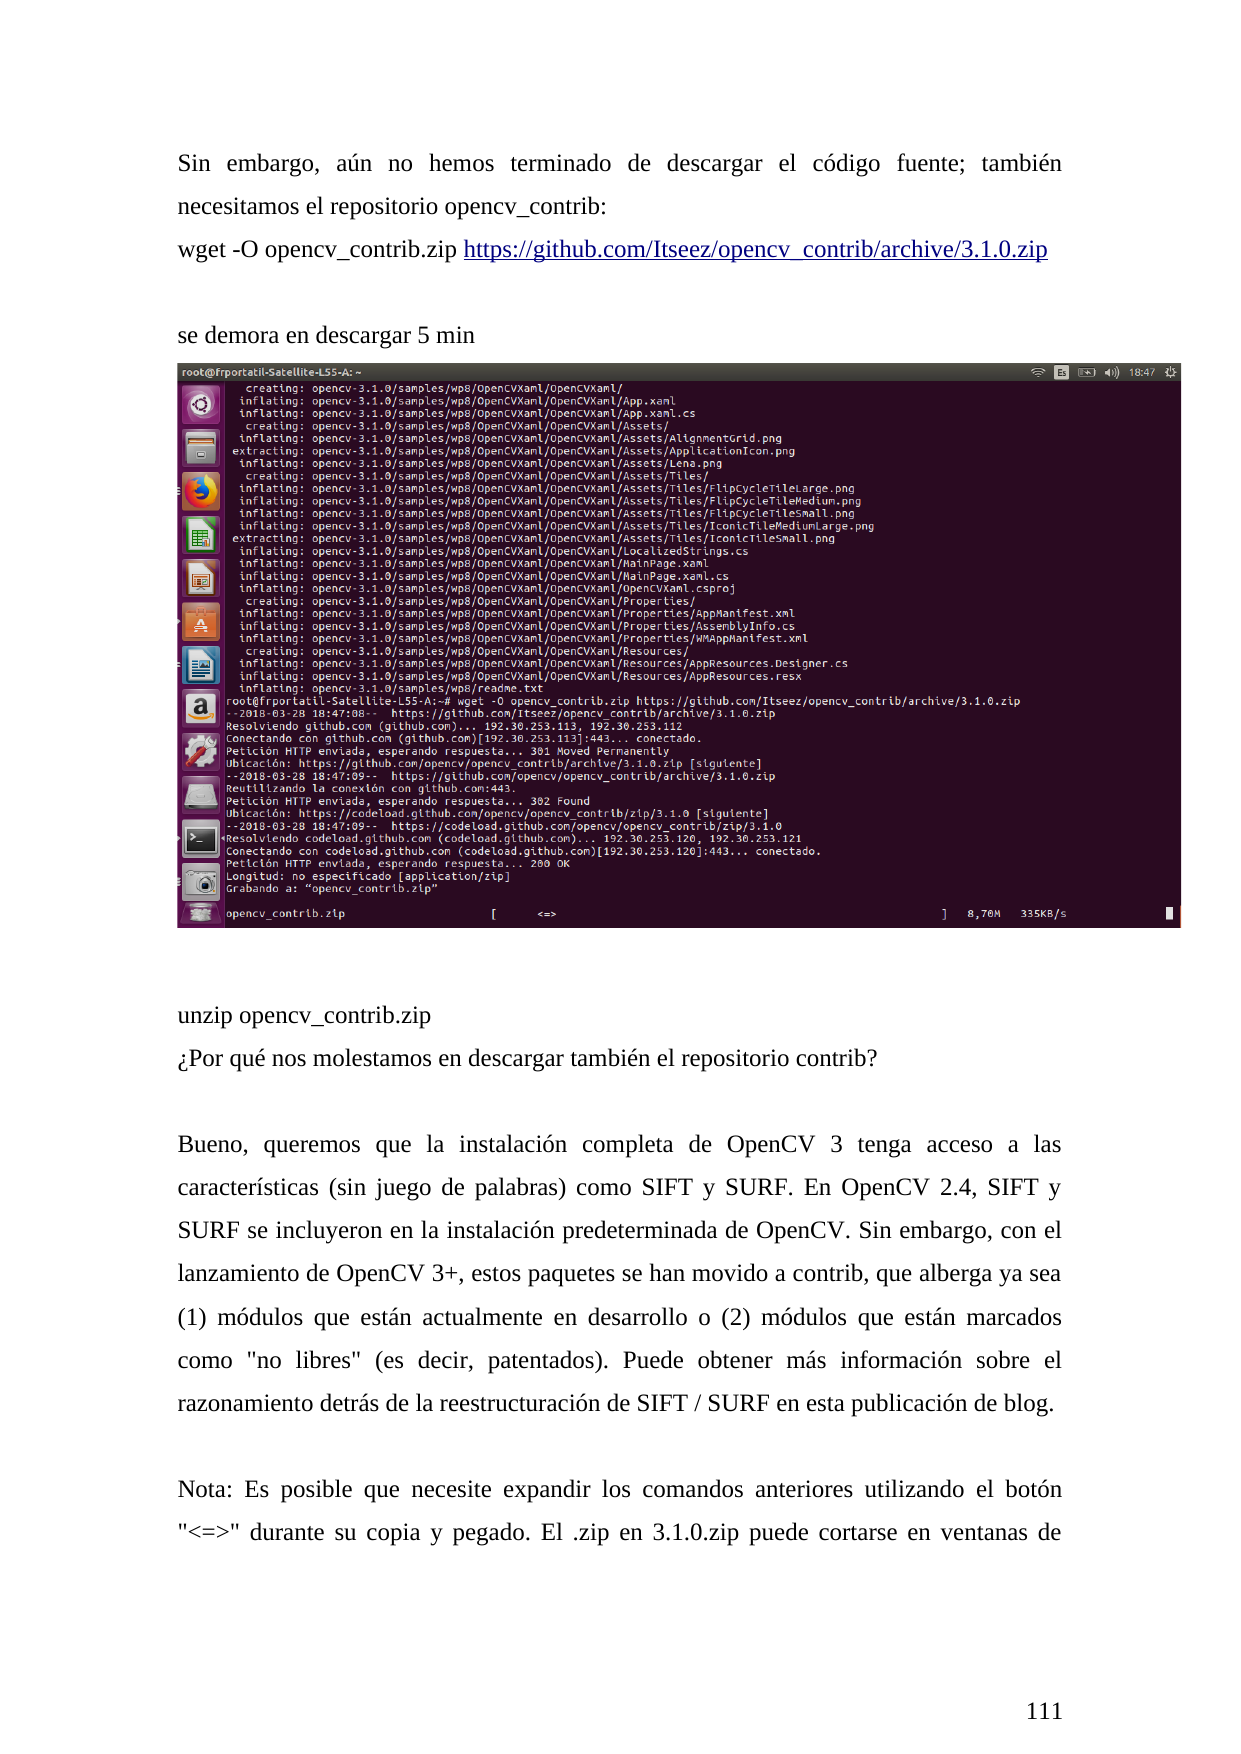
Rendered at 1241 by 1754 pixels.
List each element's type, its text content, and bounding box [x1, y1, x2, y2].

text ¿Por qué nos molestamos en descargar también el repositorio contrib? [177, 1043, 1063, 1072]
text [177, 1474, 1063, 1546]
text wget -O opencv_contrib.zip https://github.com/Itseez/opencv_contrib/archive/3.1.0.zip [177, 234, 1063, 263]
text se demora en descargar 5 min [177, 320, 1063, 349]
text Sin embargo, aún no hemos terminado de descargar el código fuente; también necesitamos el repositorio opencv_contrib: [177, 148, 1063, 219]
text unzip opencv_contrib.zip [177, 1000, 1063, 1028]
picture [177, 363, 1182, 928]
text Bueno, queremos que la instalación completa de OpenCV 3 tenga acceso a las características (sin juego de palabras) como SIFT y SURF. En OpenCV 2.4, SIFT y SURF se incluyeron en la instalación predeterminada de OpenCV. Sin embargo, con el lanzamiento de OpenCV 3+, estos paquetes se han movido a contrib, que alberga ya sea (1) módulos que están actualmente en desarrollo o (2) módulos que están marcados como "no libres" (es decir, patentados). Puede obtener más información sobre el razonamiento detrás de la reestructuración de SIFT / SURF en esta publicación de blog. [177, 1129, 1063, 1417]
